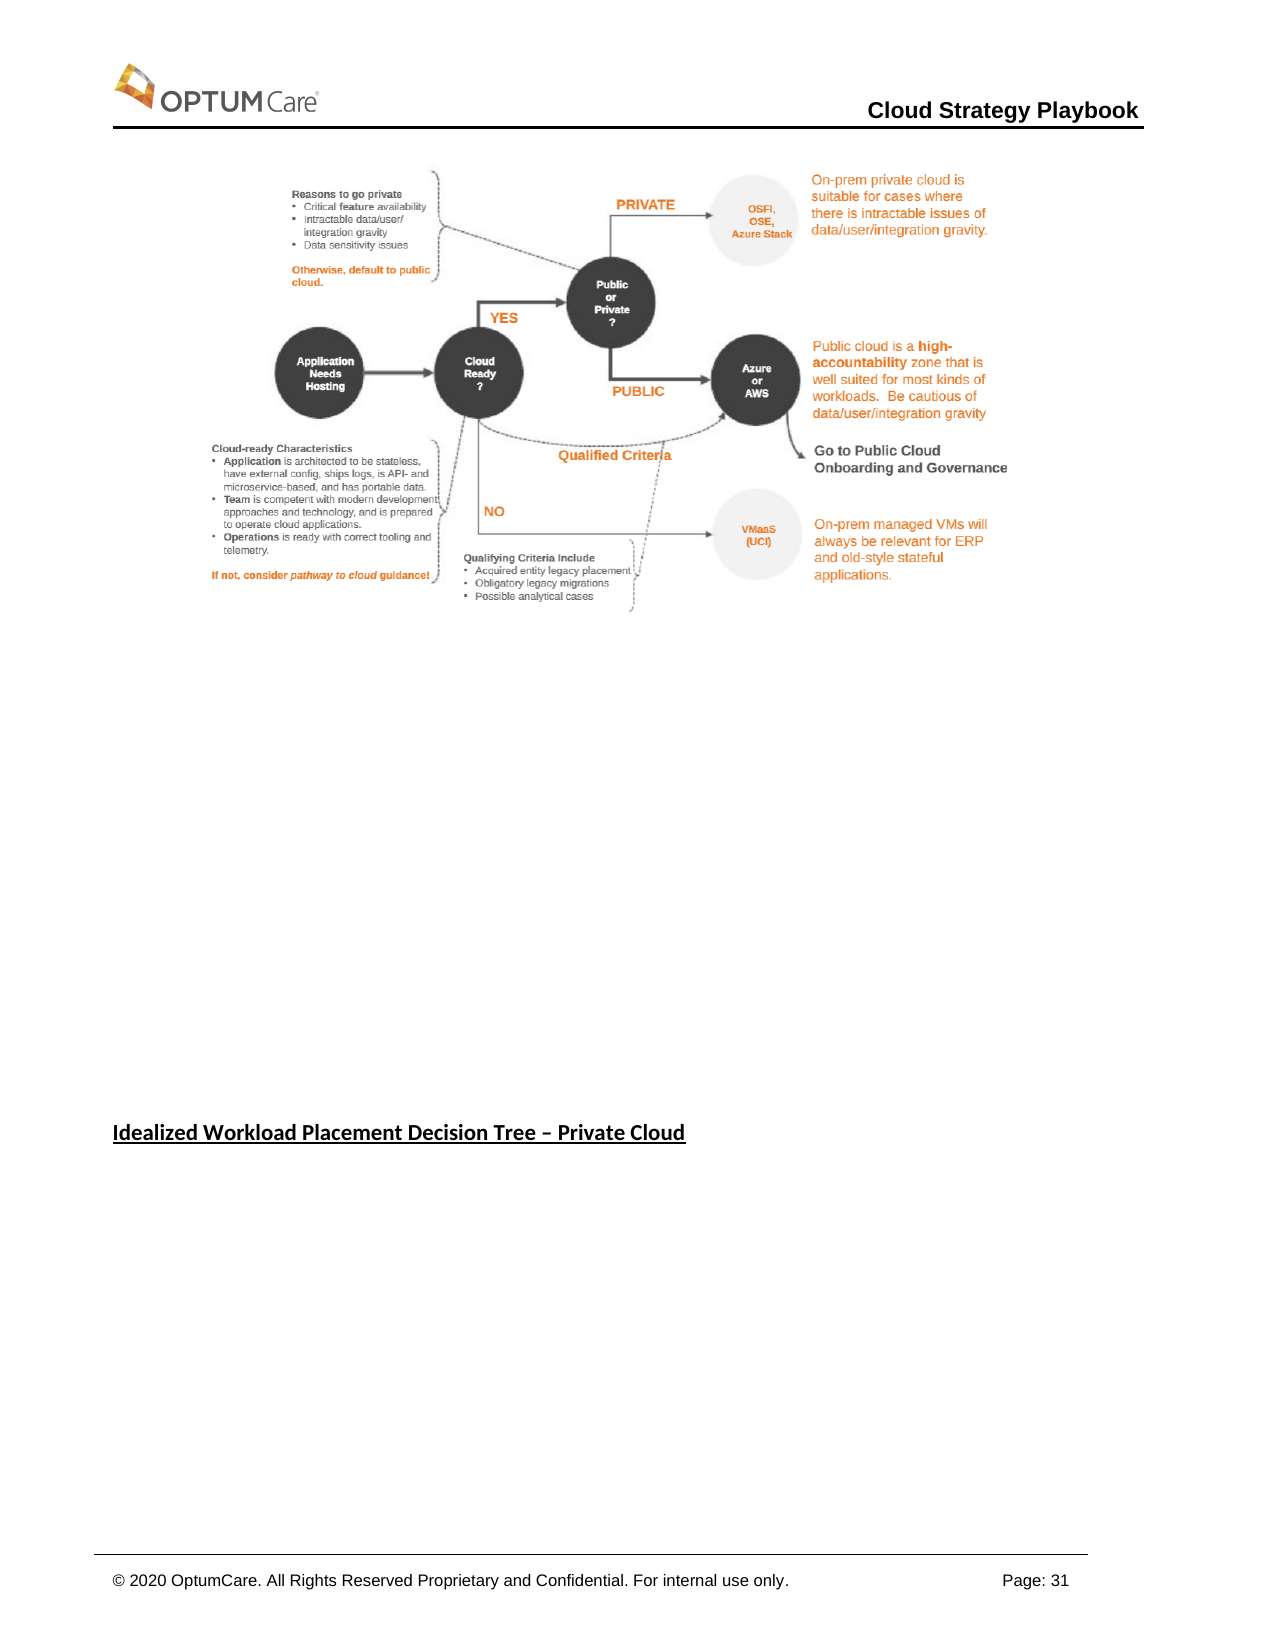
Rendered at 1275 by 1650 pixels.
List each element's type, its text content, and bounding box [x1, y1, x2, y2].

picture [112, 60, 322, 119]
picture [112, 156, 1088, 626]
text Idealized Workload Placement Decision Tree – Private Cloud [112, 1118, 1144, 1146]
